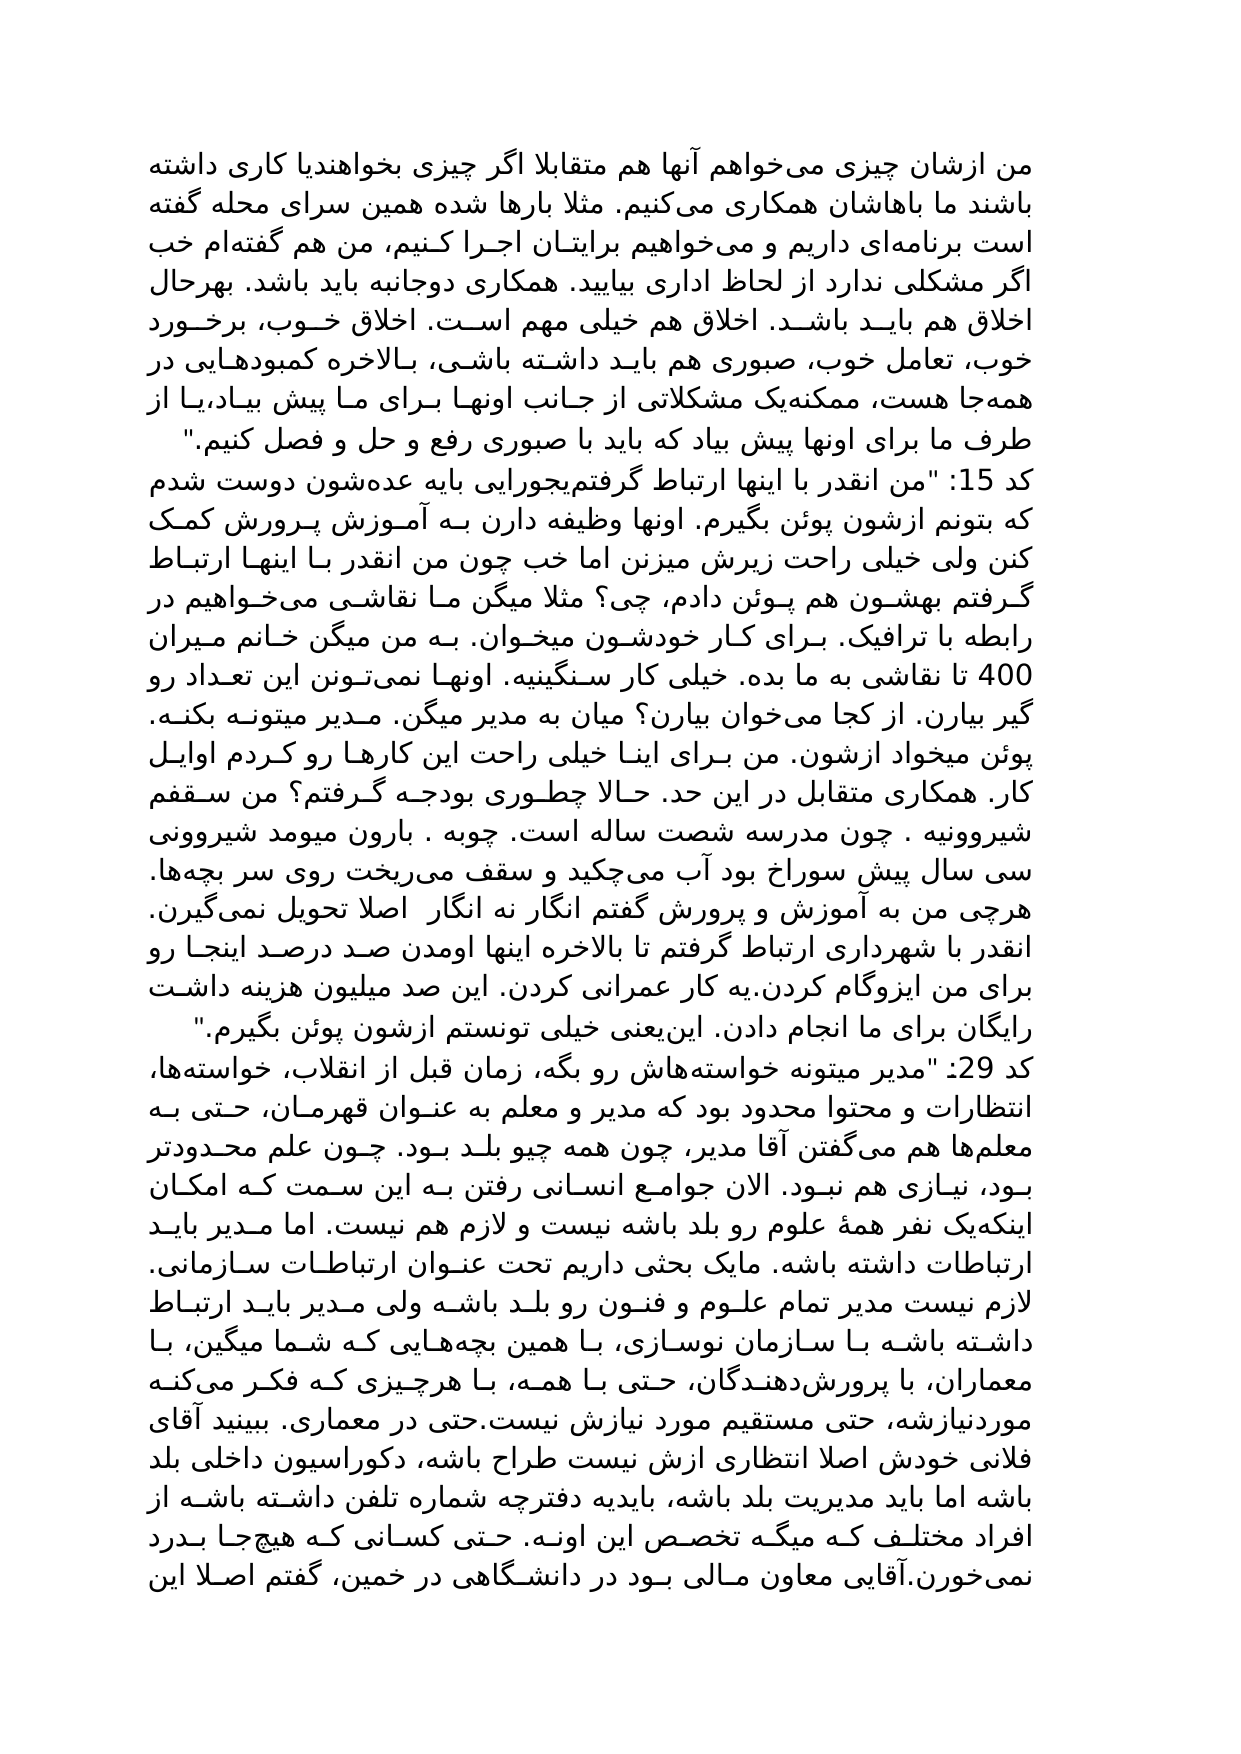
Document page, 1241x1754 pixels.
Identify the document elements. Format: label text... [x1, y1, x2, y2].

text کد 15: "من انقدر با اینها ارتباط گرفتم‌یجورایی با‌یه عده‌شون دوست شدم که بتونم ازشون پوئن بگیرم. اونها وظیفه دارن به آموزش پرورش کمک کنن ولی خیلی راحت زیرش میزنن اما خب چون من انقدر با اینها ارتباط گرفتم بهشون هم پوئن دادم، چی؟ مثلا میگن ما نقاشی می‌خواهیم در رابطه با ترافیک. برای کار خودشون میخوان. به من میگن خانم میران 400 تا نقاشی به ما بده. خیلی کار سنگینیه. اونها نمی‌تونن این تعداد رو گیر بیارن. از کجا می‌خوان بیارن؟ میان به مدیر میگن. مدیر میتونه بکنه. پوئن میخواد ازشون. من برای اینا خیلی راحت این کارها رو کردم اوایل کار. همکاری متقابل در این حد. حالا چطوری بودجه گرفتم؟ من سقفم شیروونیه . چون مدرسه شصت ساله است. چوبه . بارون میومد شیروونی سی سال پیش سوراخ بود آب می‌چکید و سقف می‌ریخت روی سر بچه‌ها. هرچی من به آموزش و پرورش گفتم انگار نه انگار اصلا تحویل نمی‌گیرن. انقدر با شهرداری ارتباط گرفتم تا بالاخره اینها اومدن صد درصد اینجا رو برای من ایزوگام کردن.‌یه کار عمرانی کردن. این صد میلیون هزینه داشت رایگان برای ما انجام دادن. این‌یعنی خیلی تونستم ازشون پوئن بگیرم." [148, 462, 1033, 1045]
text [148, 1050, 1033, 1592]
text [148, 148, 1033, 456]
